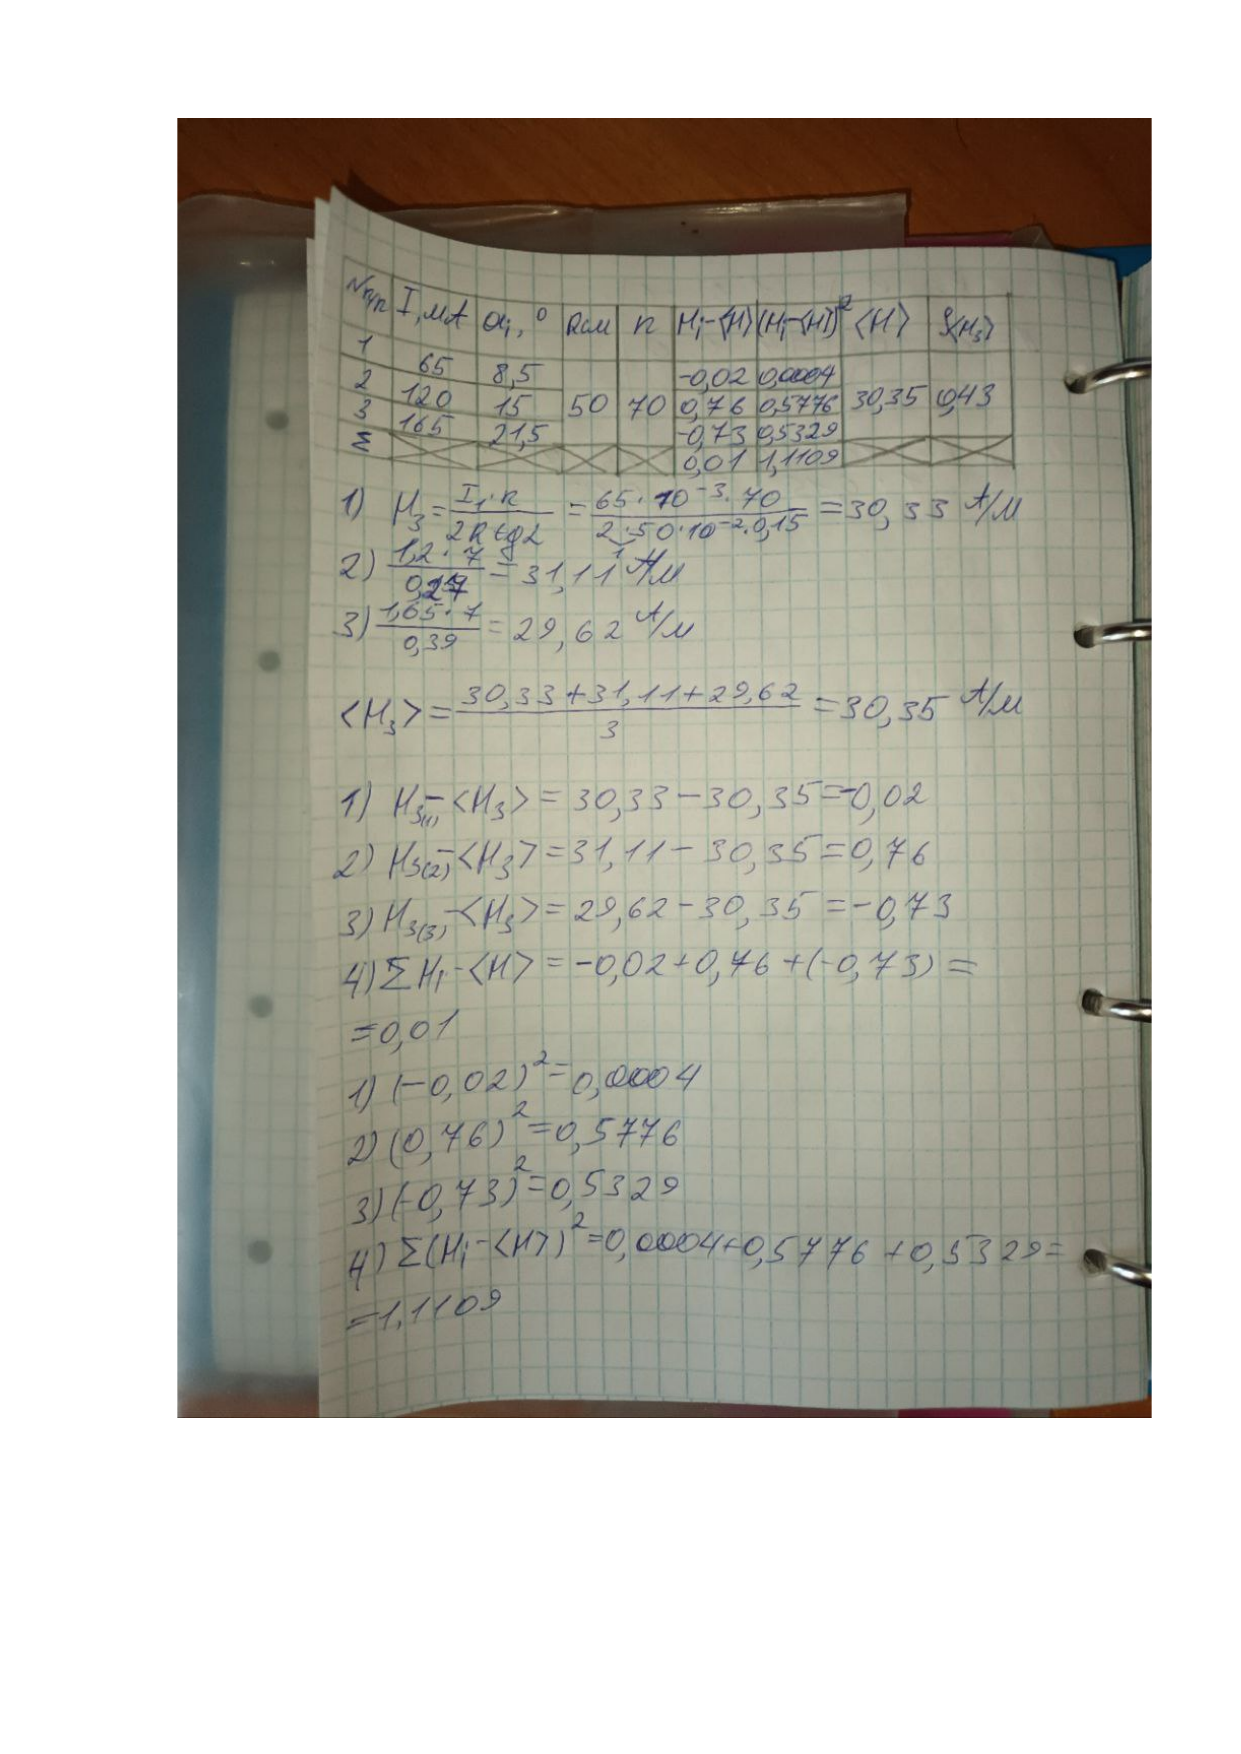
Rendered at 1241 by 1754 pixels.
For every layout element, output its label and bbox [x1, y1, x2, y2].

picture [177, 118, 1152, 1418]
